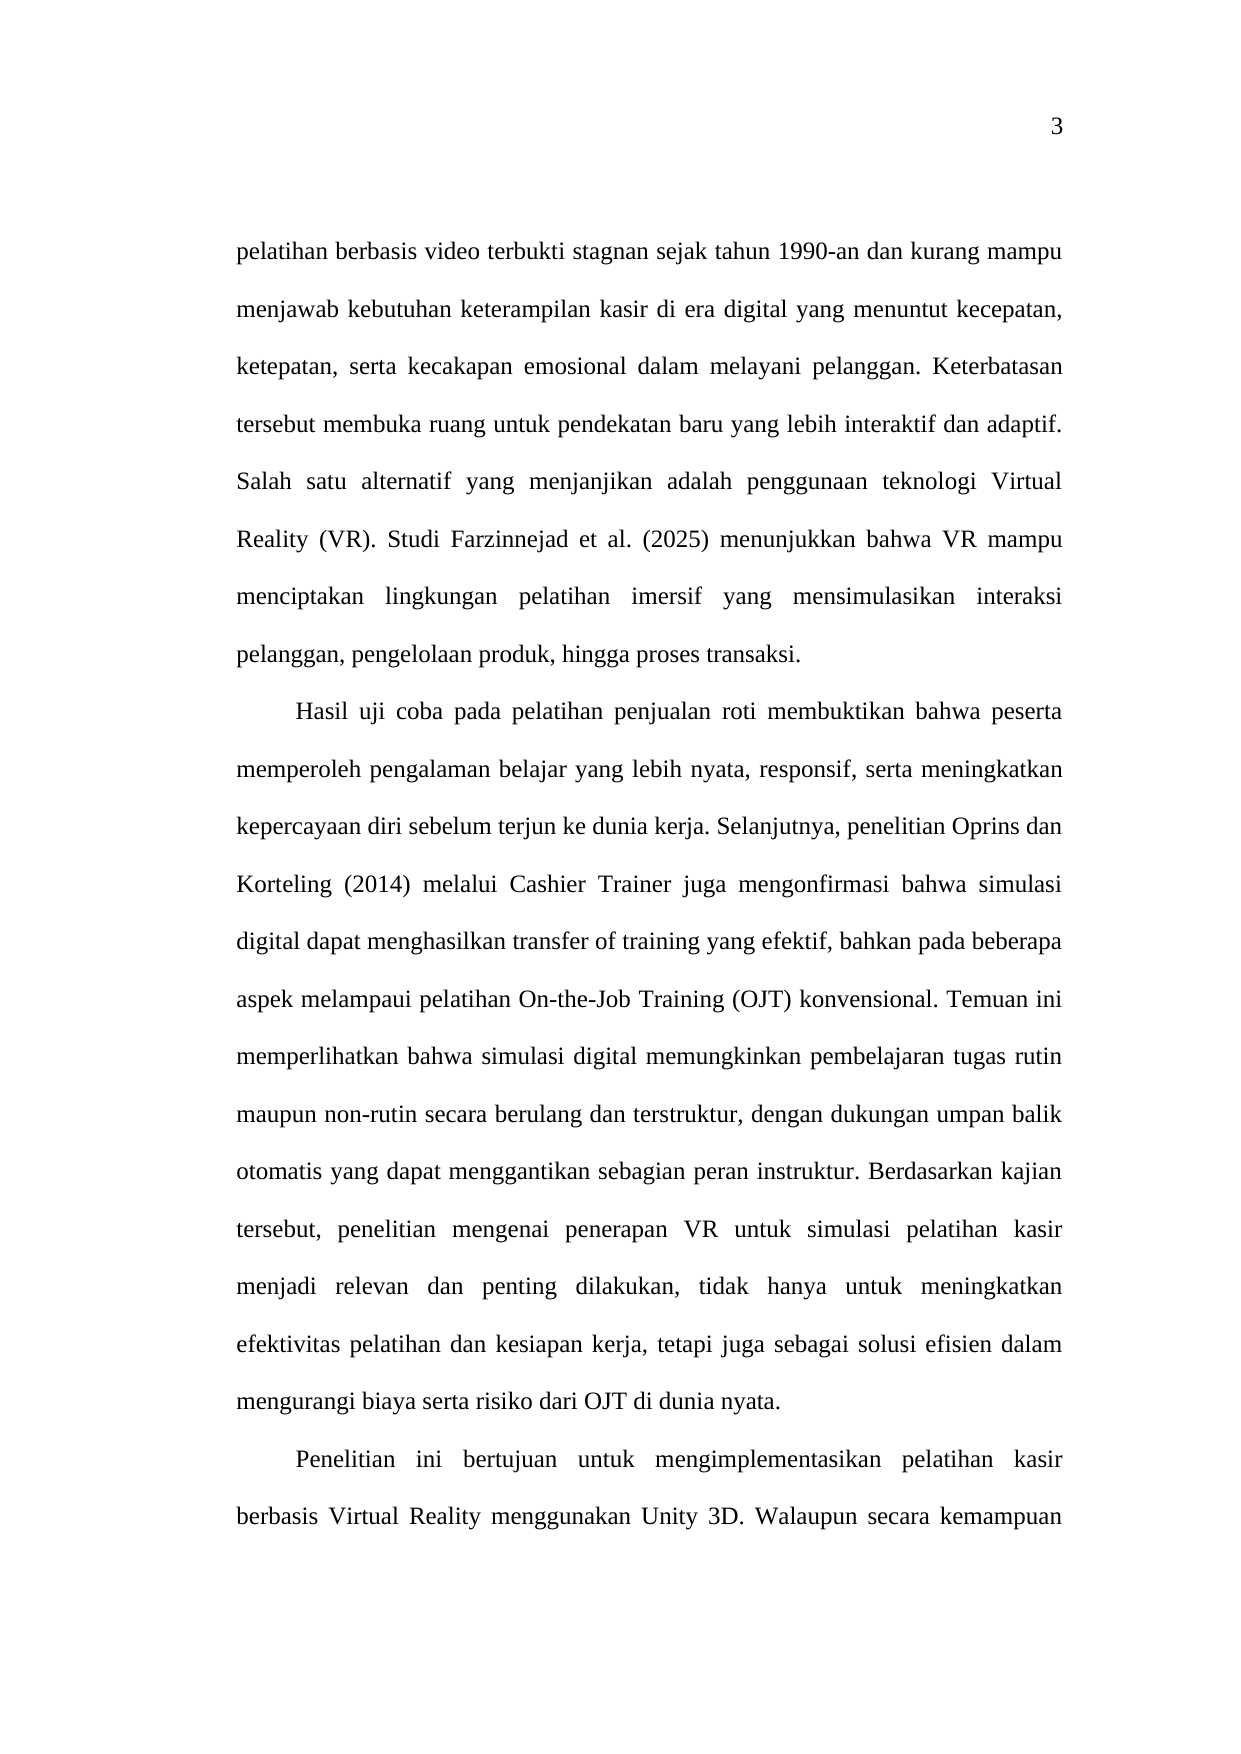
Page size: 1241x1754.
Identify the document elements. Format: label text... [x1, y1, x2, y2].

text Hasil uji coba pada pelatihan penjualan roti membuktikan bahwa peserta memperoleh pengalaman belajar yang lebih nyata, responsif, serta meningkatkan kepercayaan diri sebelum terjun ke dunia kerja. Selanjutnya, penelitian Oprins dan Korteling (2014) melalui Cashier Trainer juga mengonfirmasi bahwa simulasi digital dapat menghasilkan transfer of training yang efektif, bahkan pada beberapa aspek melampaui pelatihan On-the-Job Training (OJT) konvensional. Temuan ini memperlihatkan bahwa simulasi digital memungkinkan pembelajaran tugas rutin maupun non-rutin secara berulang dan terstruktur, dengan dukungan umpan balik otomatis yang dapat menggantikan sebagian peran instruktur. Berdasarkan kajian tersebut, penelitian mengenai penerapan VR untuk simulasi pelatihan kasir menjadi relevan dan penting dilakukan, tidak hanya untuk meningkatkan efektivitas pelatihan dan kesiapan kerja, tetapi juga sebagai solusi efisien dalam mengurangi biaya serta risiko dari OJT di dunia nyata. [236, 696, 1063, 1415]
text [236, 1444, 1063, 1530]
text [236, 236, 1063, 667]
